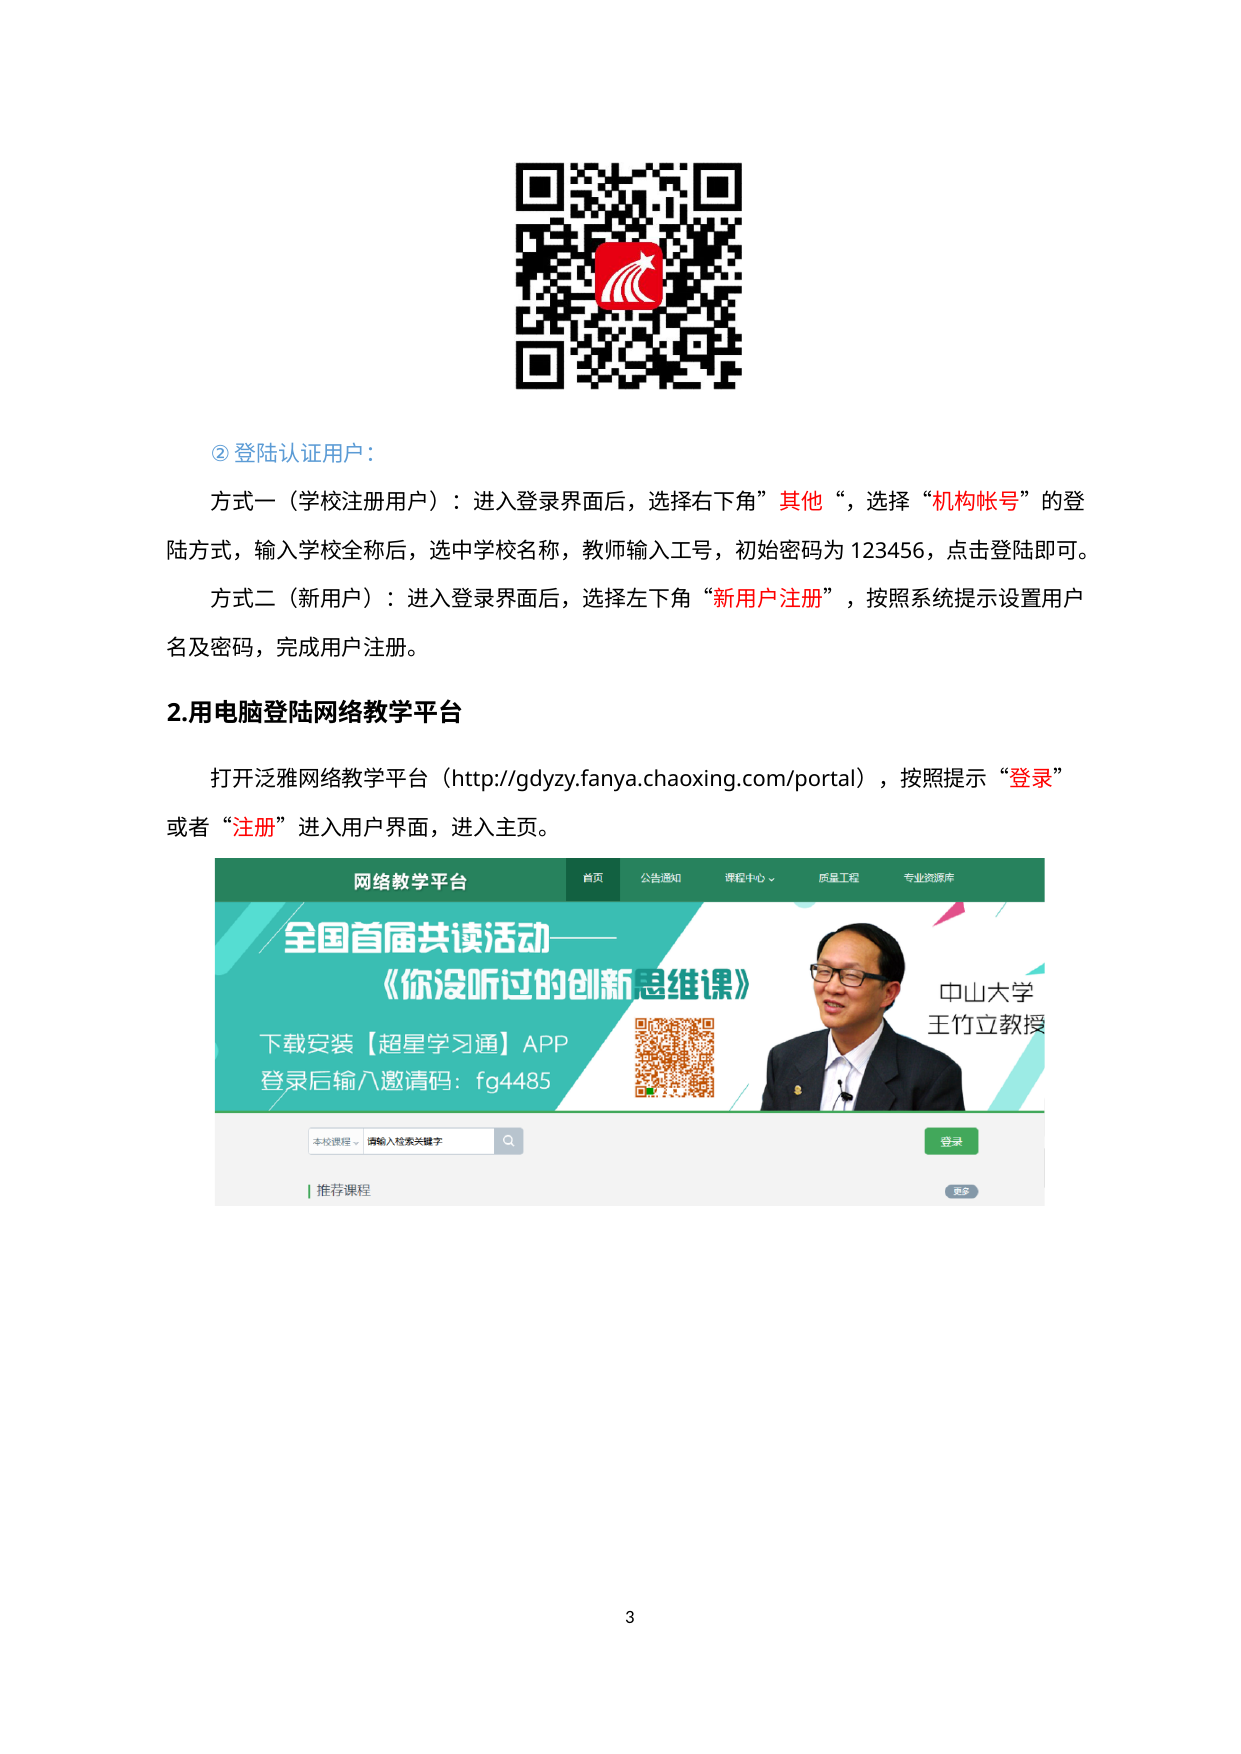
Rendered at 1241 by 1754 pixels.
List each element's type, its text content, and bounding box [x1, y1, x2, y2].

text 2.用电脑登陆网络教学平台 [167, 678, 1093, 743]
text ②登陆认证用户： [167, 435, 1093, 468]
text 方式一（学校注册用户）：进入登录界面后，选择右下角”其他“，选择“机构帐号”的登陆方式，输入学校全称后，选中学校名称，教师输入工号，初始密码为 123456，点击登陆即可。 [167, 484, 1093, 565]
text 打开泛雅网络教学平台（http://gdyzy.fanya.chaoxing.com/portal），按照提示“登录”或者“注册”进入用户界面，进入主页。 [167, 761, 1093, 842]
text 方式二（新用户）：进入登录界面后，选择左下角“新用户注册”，按照系统提示设置用户名及密码，完成用户注册。 [167, 581, 1093, 662]
picture [214, 858, 1045, 1206]
picture [514, 162, 746, 391]
